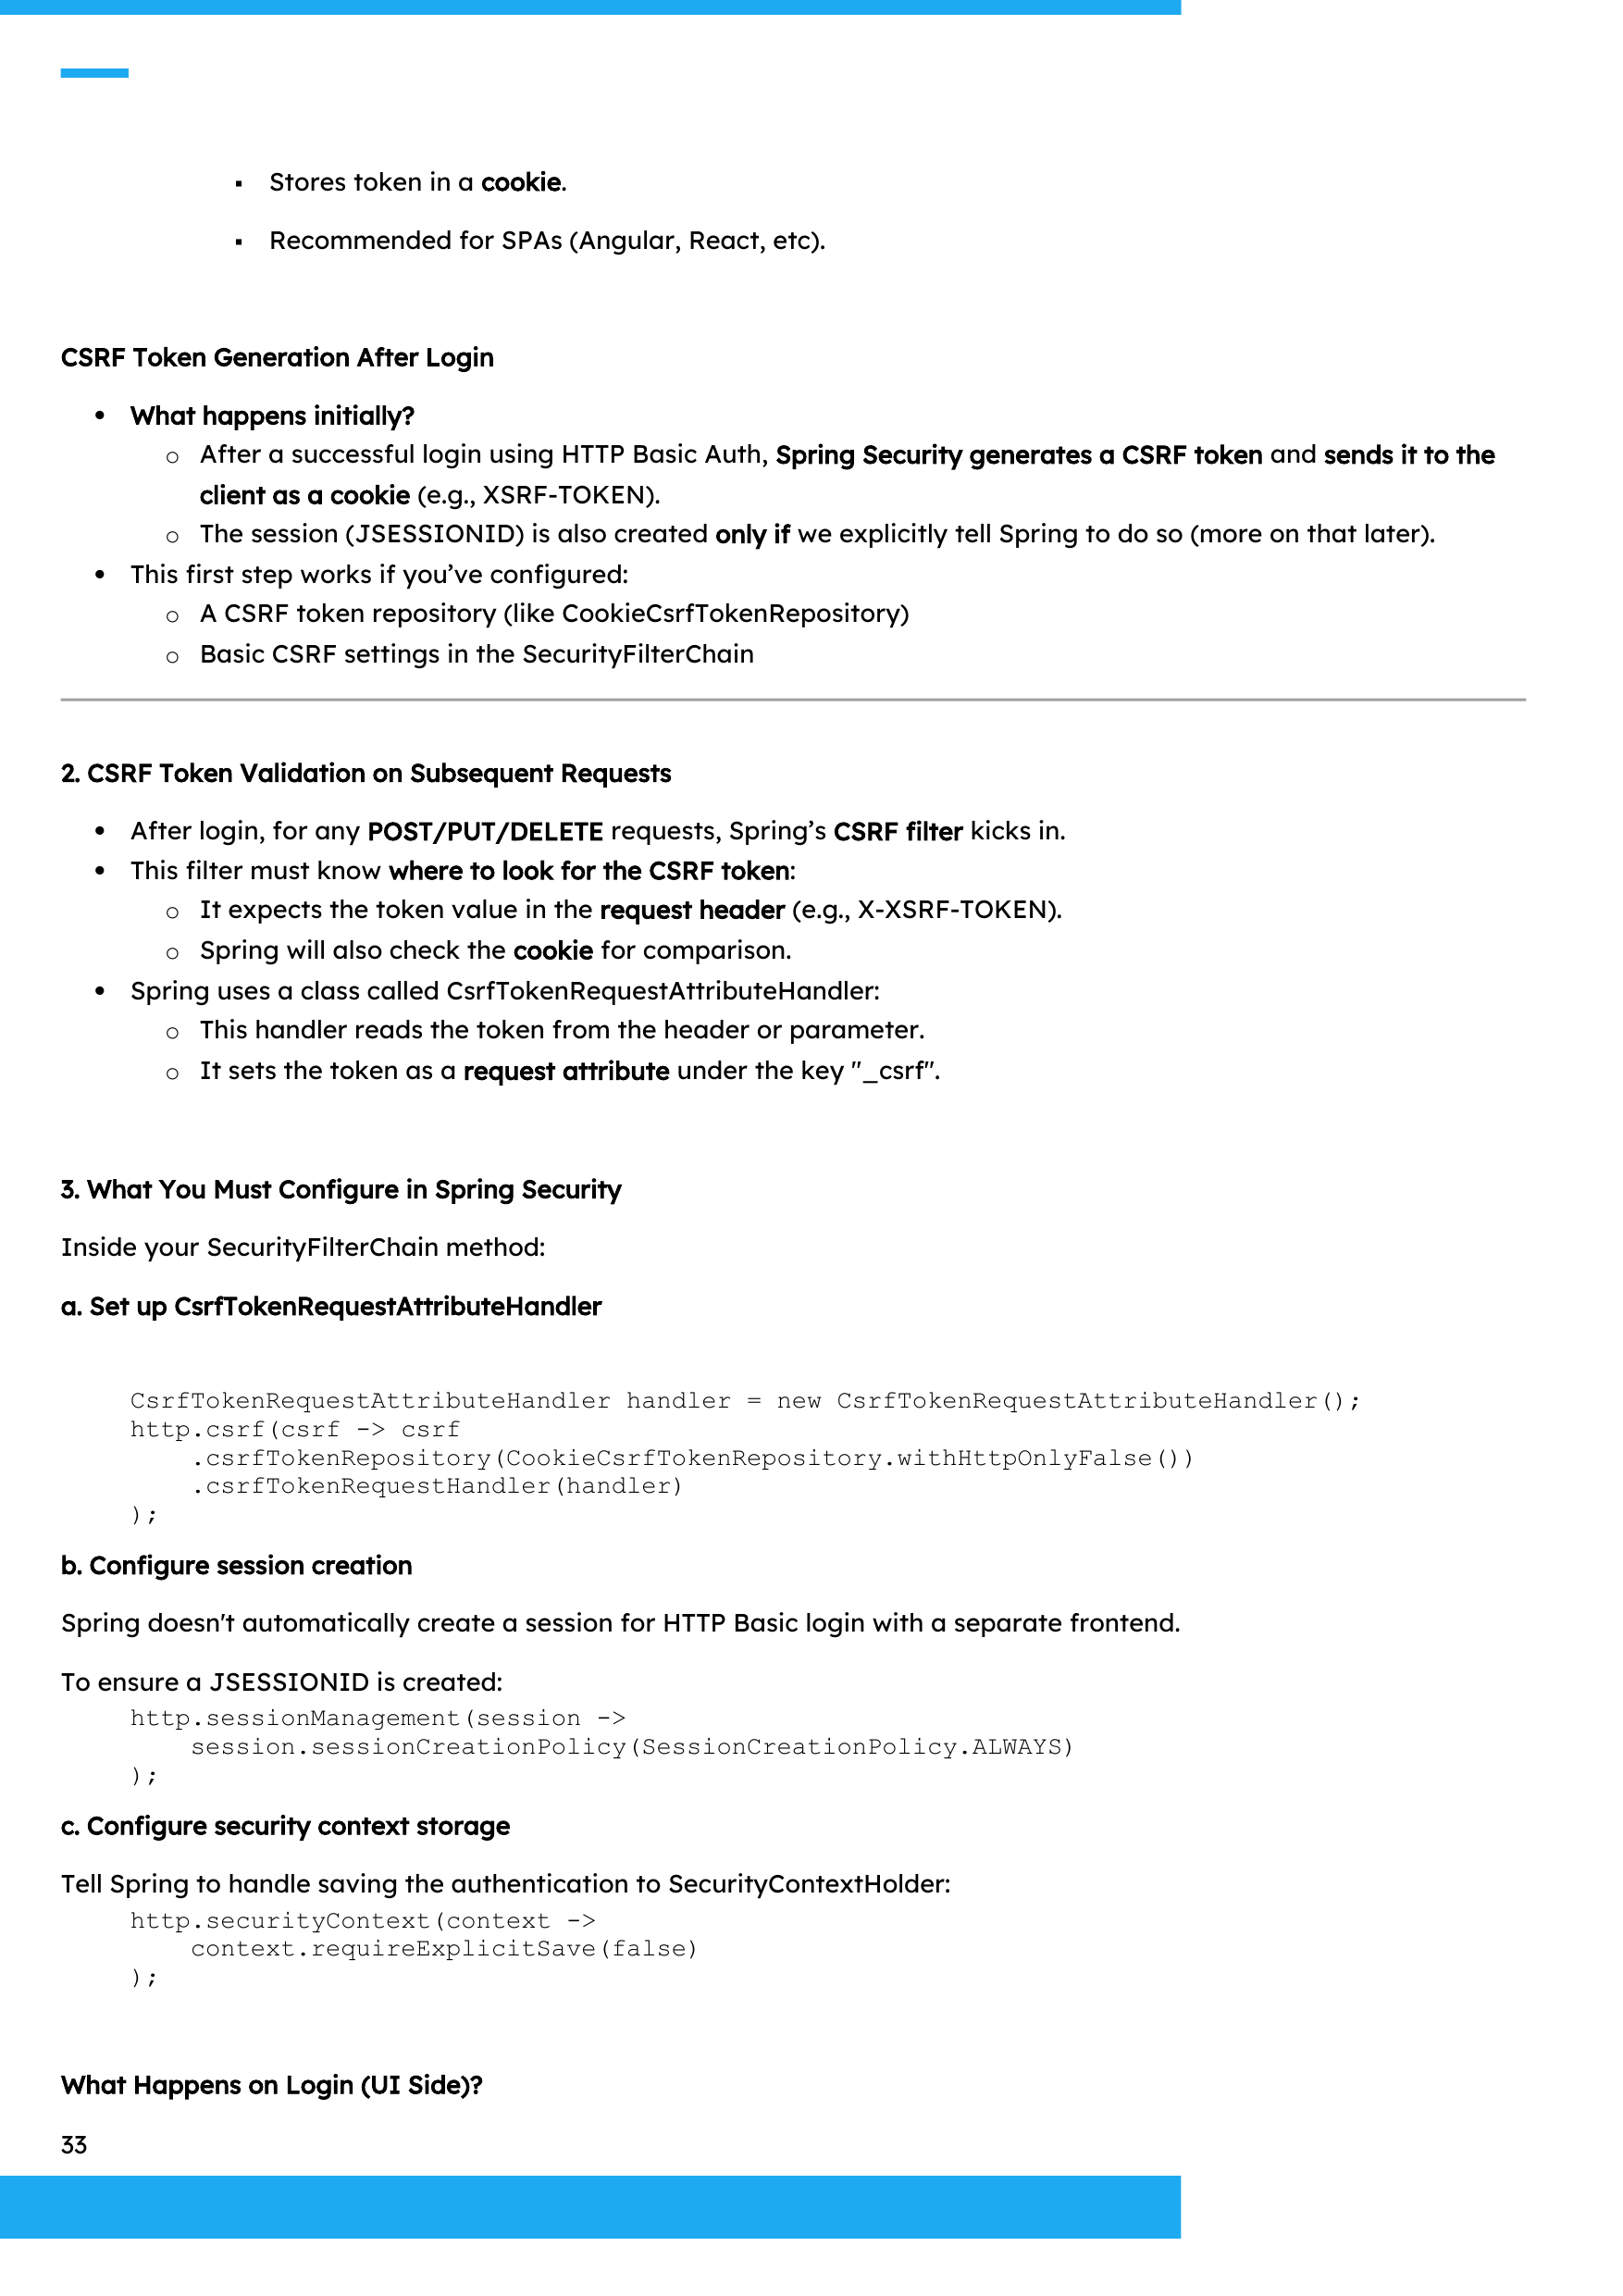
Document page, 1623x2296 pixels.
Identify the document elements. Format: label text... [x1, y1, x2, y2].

list After login, for any POST/PUT/DELETE requests, Spring’s CSRF filter kicks in. [95, 815, 1526, 847]
text .csrfTokenRequestHandler(handler) [130, 1472, 1526, 1501]
list Spring uses a class called CsrfTokenRequestAttributeHandler: [95, 974, 1526, 1006]
text http.sessionManagement(session -> [130, 1705, 1526, 1733]
list What happens initially? [95, 399, 1526, 430]
picture [0, 2176, 1182, 2239]
text context.requireExplicitSave(false) [130, 1935, 1526, 1964]
text a. Set up CsrfTokenRequestAttributeHandler [61, 1290, 1526, 1322]
text c. Configure security context storage [61, 1809, 1526, 1841]
list This filter must know where to look for the CSRF token: [95, 854, 1526, 886]
text ); [130, 1964, 1526, 1992]
list Spring will also check the cookie for comparison. [165, 934, 1526, 966]
picture [0, 0, 1182, 15]
list Basic CSRF settings in the SecurityFilterChain [165, 639, 1526, 671]
list A CSRF token repository (like CookieCsrfTokenRepository) [165, 598, 1526, 630]
list This first step works if you’ve configured: [95, 558, 1526, 590]
text session.sessionCreationPolicy(SessionCreationPolicy.ALWAYS) [130, 1733, 1526, 1762]
list After a successful login using HTTP Basic Auth, Spring Security generates a CSRF token and sends it to the client as a cookie (e.g., XSRF-TOKEN). [165, 439, 1526, 510]
text http.securityContext(context -> [130, 1907, 1526, 1935]
list This handler reads the token from the header or parameter. [165, 1014, 1526, 1047]
text 3. What You Must Configure in Spring Security [61, 1173, 1526, 1204]
list The session (JSESSIONID) is also created only if we explicitly tell Spring to do so (more on that later). [165, 517, 1526, 551]
text What Happens on Login (UI Side)? [61, 2068, 1526, 2100]
text 2. CSRF Token Validation on Subsequent Requests [61, 757, 1526, 788]
list Recommended for SPAs (Angular, React, etc). [234, 224, 1526, 255]
list It sets the token as a request attribute under the key "_csrf". [165, 1054, 1526, 1087]
text ); [130, 1762, 1526, 1790]
text Tell Spring to handle saving the authentication to SecurityContextHolder: [61, 1868, 1526, 1899]
text Spring doesn't automatically create a session for HTTP Basic login with a separate frontend. [61, 1607, 1526, 1639]
picture [60, 68, 129, 78]
list Stores token in a cookie. [234, 166, 1526, 197]
text .csrfTokenRepository(CookieCsrfTokenRepository.withHttpOnlyFalse()) [130, 1445, 1526, 1472]
text b. Configure session creation [61, 1549, 1526, 1580]
text http.csrf(csrf -> csrf [130, 1416, 1526, 1445]
list It expects the token value in the request header (e.g., X-XSRF-TOKEN). [165, 893, 1526, 926]
text CSRF Token Generation After Login [61, 341, 1526, 372]
text Inside your SecurityFilterChain method: [61, 1232, 1526, 1262]
text ); [130, 1501, 1526, 1530]
text CsrfTokenRequestAttributeHandler handler = new CsrfTokenRequestAttributeHandler(); [130, 1387, 1526, 1416]
text To ensure a JSESSIONID is created: [61, 1666, 1526, 1697]
